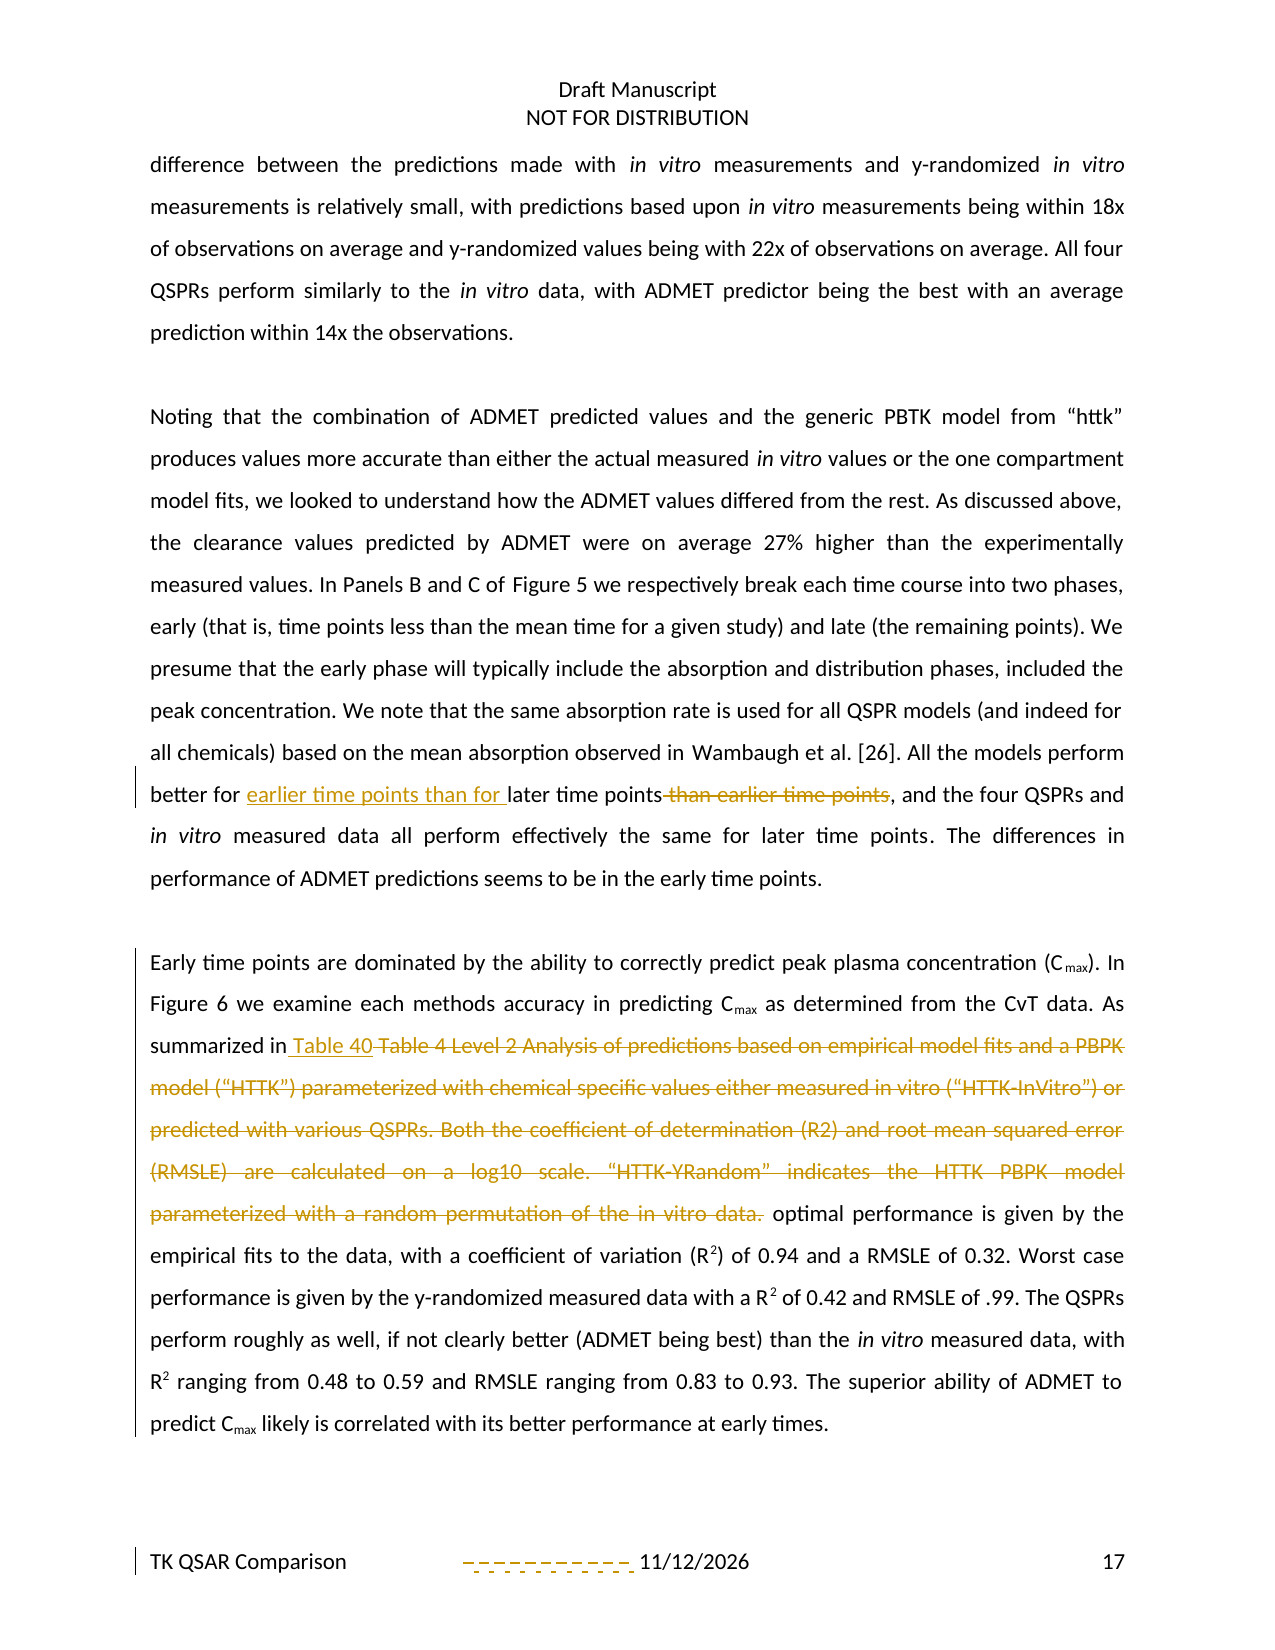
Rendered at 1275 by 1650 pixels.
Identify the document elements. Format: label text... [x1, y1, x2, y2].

text Early time points are dominated by the ability to correctly predict peak plasma concentration (Cmax). In Figure 6 we examine each methods accuracy in predicting Cmax as determined from the CvT data. As summarized in optimal performance is given by the empirical fits to the data, with a coefficient of variation (R2) of 0.94 and a RMSLE of 0.32. Worst case performance is given by the y-randomized measured data with a R2 of 0.42 and RMSLE of .99. The QSPRs perform roughly as well, if not clearly better (ADMET being best) than the in vitro measured data, with R2 ranging from 0.48 to 0.59 and RMSLE ranging from 0.83 to 0.93. The superior ability of ADMET to predict Cmax likely is correlated with its better performance at early times. [150, 1174, 1125, 1437]
text Early time points are dominated by the ability to correctly predict peak plasma concentration (Cmax). In Figure 6 we examine each methods accuracy in predicting Cmax as determined from the CvT data. As summarized in optimal performance is given by the empirical fits to the data, with a coefficient of variation (R2) of 0.94 and a RMSLE of 0.32. Worst case performance is given by the y-randomized measured data with a R2 of 0.42 and RMSLE of .99. The QSPRs perform roughly as well, if not clearly better (ADMET being best) than the in vitro measured data, with R2 ranging from 0.48 to 0.59 and RMSLE ranging from 0.83 to 0.93. The superior ability of ADMET to predict Cmax likely is correlated with its better performance at early times. [150, 1090, 1125, 1173]
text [150, 150, 1125, 346]
text Noting that the combination of ADMET predicted values and the generic PBTK model from “httk” produces values more accurate than either the actual measured in vitro values or the one compartment model fits, we looked to understand how the ADMET values differed from the rest. As discussed above, the clearance values predicted by ADMET were on average 27% higher than the experimentally measured values. In Panels B and C of Figure 5 we respectively break each time course into two phases, early (that is, time points less than the mean time for a given study) and late (the remaining points). We presume that the early phase will typically include the absorption and distribution phases, included the peak concentration. We note that the same absorption rate is used for all QSPR models (and indeed for all chemicals) based on the mean absorption observed in Wambaugh et al. [26]. All the models perform better for later time points, and the four QSPRs and in vitro measured data all perform effectively the same for later time points. The differences in performance of ADMET predictions seems to be in the early time points. [150, 402, 1125, 892]
text Early time points are dominated by the ability to correctly predict peak plasma concentration (Cmax). In Figure 6 we examine each methods accuracy in predicting Cmax as determined from the CvT data. As summarized in optimal performance is given by the empirical fits to the data, with a coefficient of variation (R2) of 0.94 and a RMSLE of 0.32. Worst case performance is given by the y-randomized measured data with a R2 of 0.42 and RMSLE of .99. The QSPRs perform roughly as well, if not clearly better (ADMET being best) than the in vitro measured data, with R2 ranging from 0.48 to 0.59 and RMSLE ranging from 0.83 to 0.93. The superior ability of ADMET to predict Cmax likely is correlated with its better performance at early times. [150, 948, 1125, 1089]
